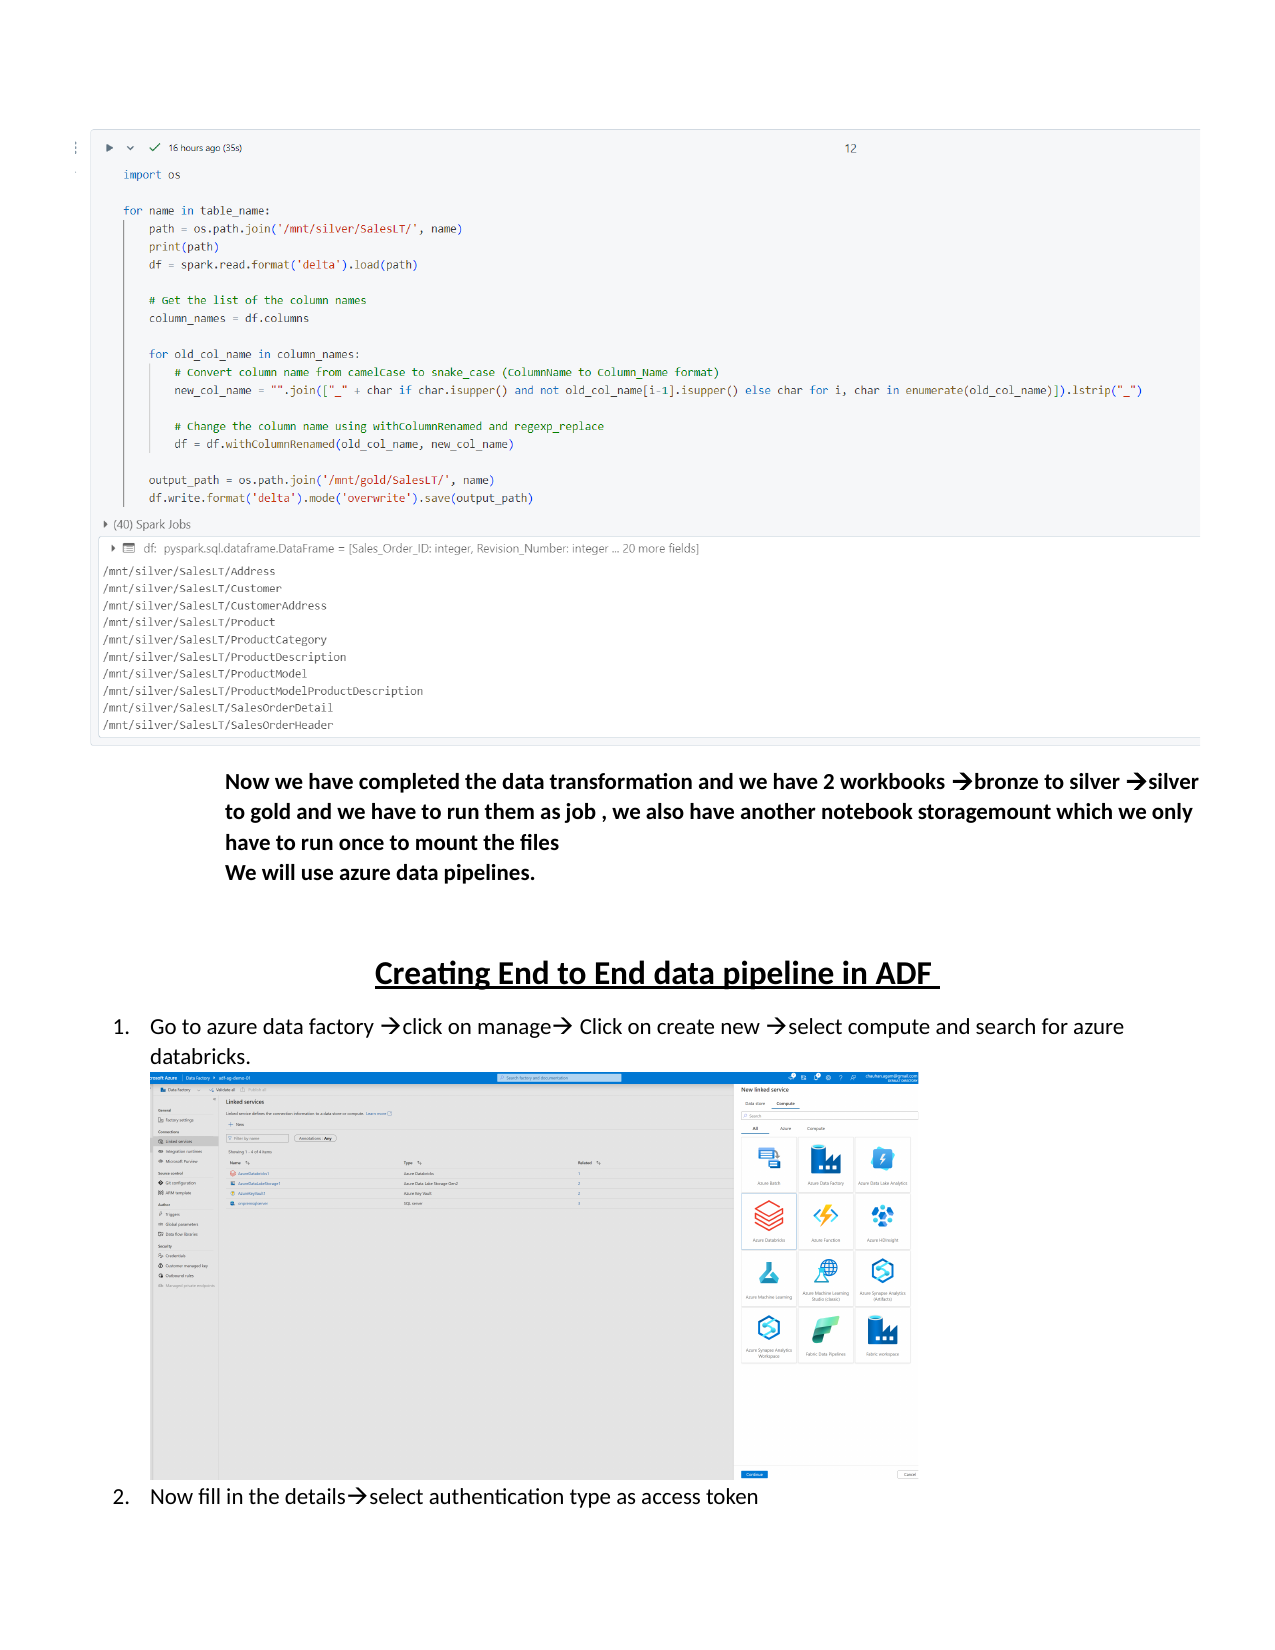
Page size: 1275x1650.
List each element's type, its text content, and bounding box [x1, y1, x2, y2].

list Now fill in the detailsselect authentication type as access token [112, 1482, 1200, 1510]
text Creating End to End data pipeline in ADF [300, 952, 1200, 992]
picture [150, 1072, 919, 1480]
list We will use azure data pipelines. [225, 858, 1200, 886]
list Go to azure data factory click on manage Click on create new select compute and search for azure databricks. [112, 1012, 1200, 1071]
picture [75, 121, 1200, 749]
list Now we have completed the data transformation and we have 2 workbooks bronze to silver silver to gold and we have to run them as job , we also have another notebook storagemount which we only have to run once to mount the files [225, 767, 1200, 856]
